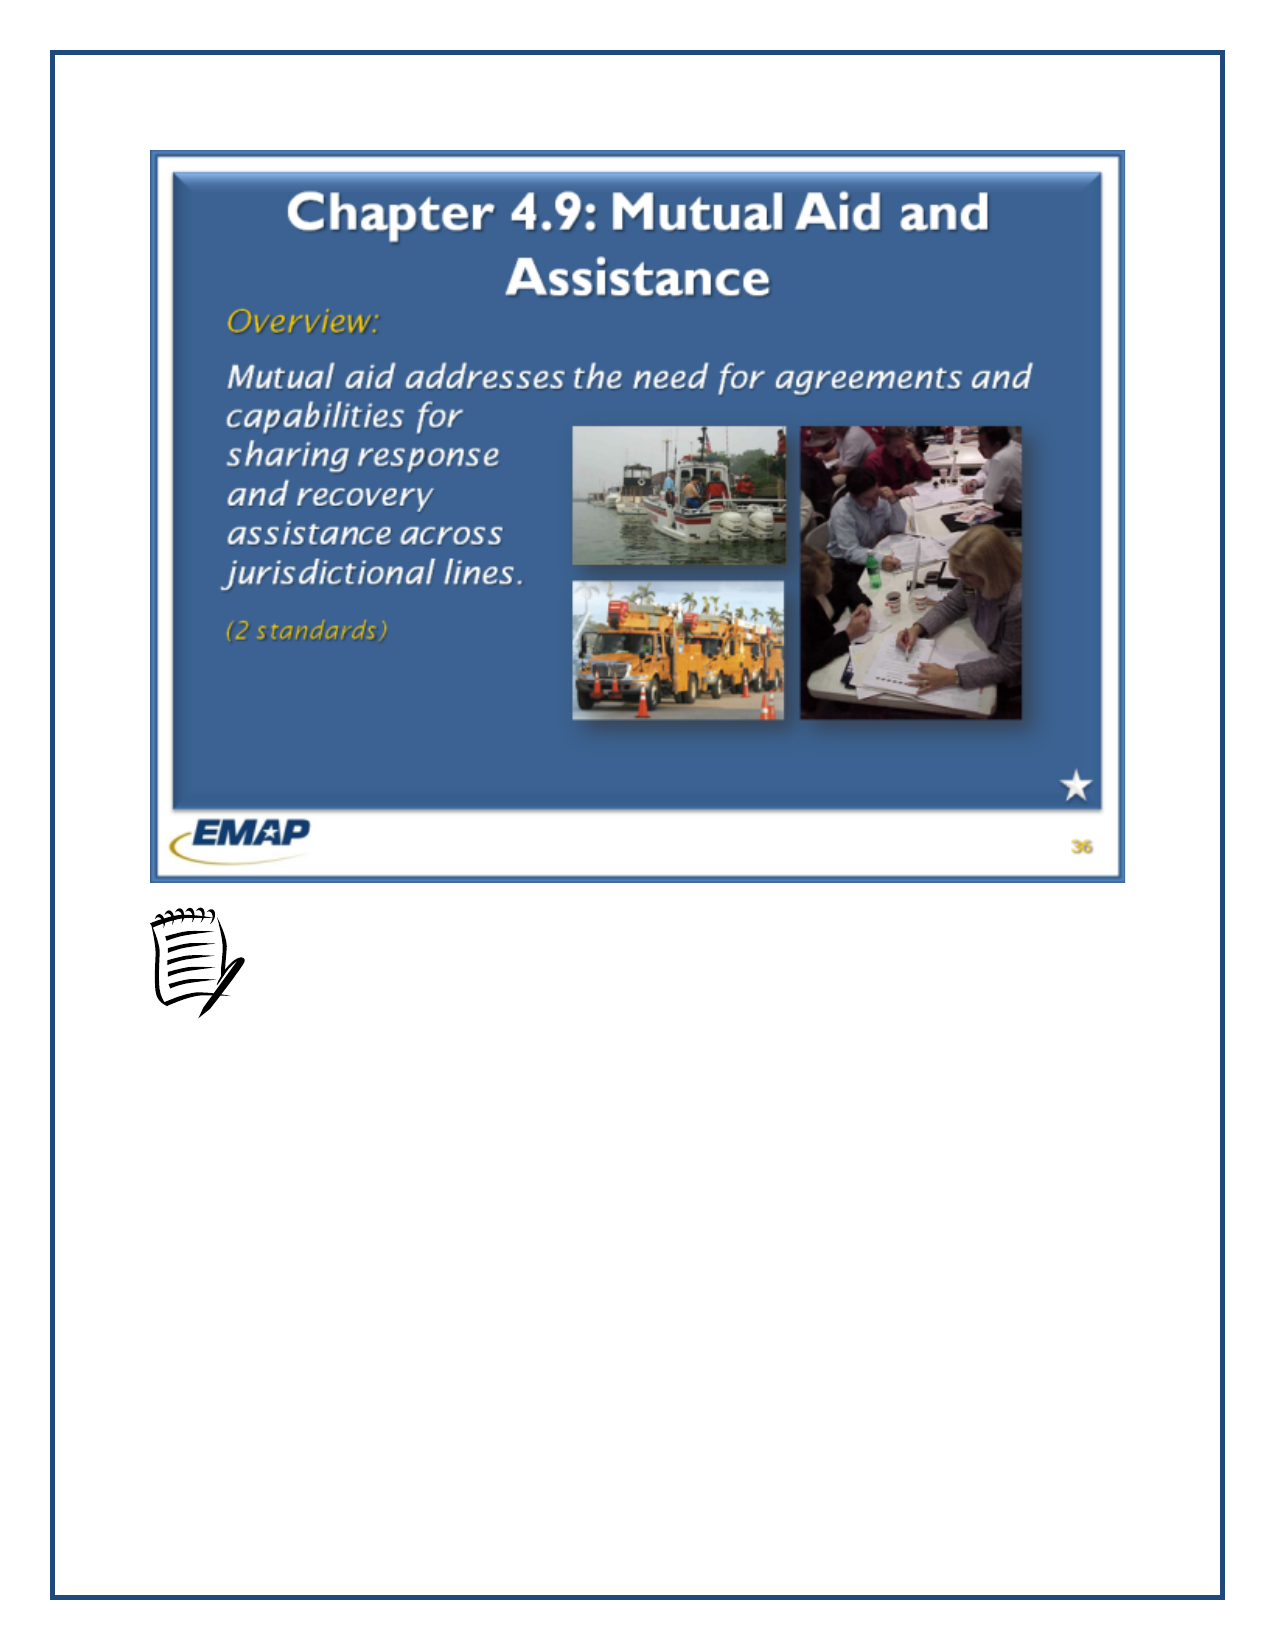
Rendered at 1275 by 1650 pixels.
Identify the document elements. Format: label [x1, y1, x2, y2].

picture [150, 150, 1125, 883]
